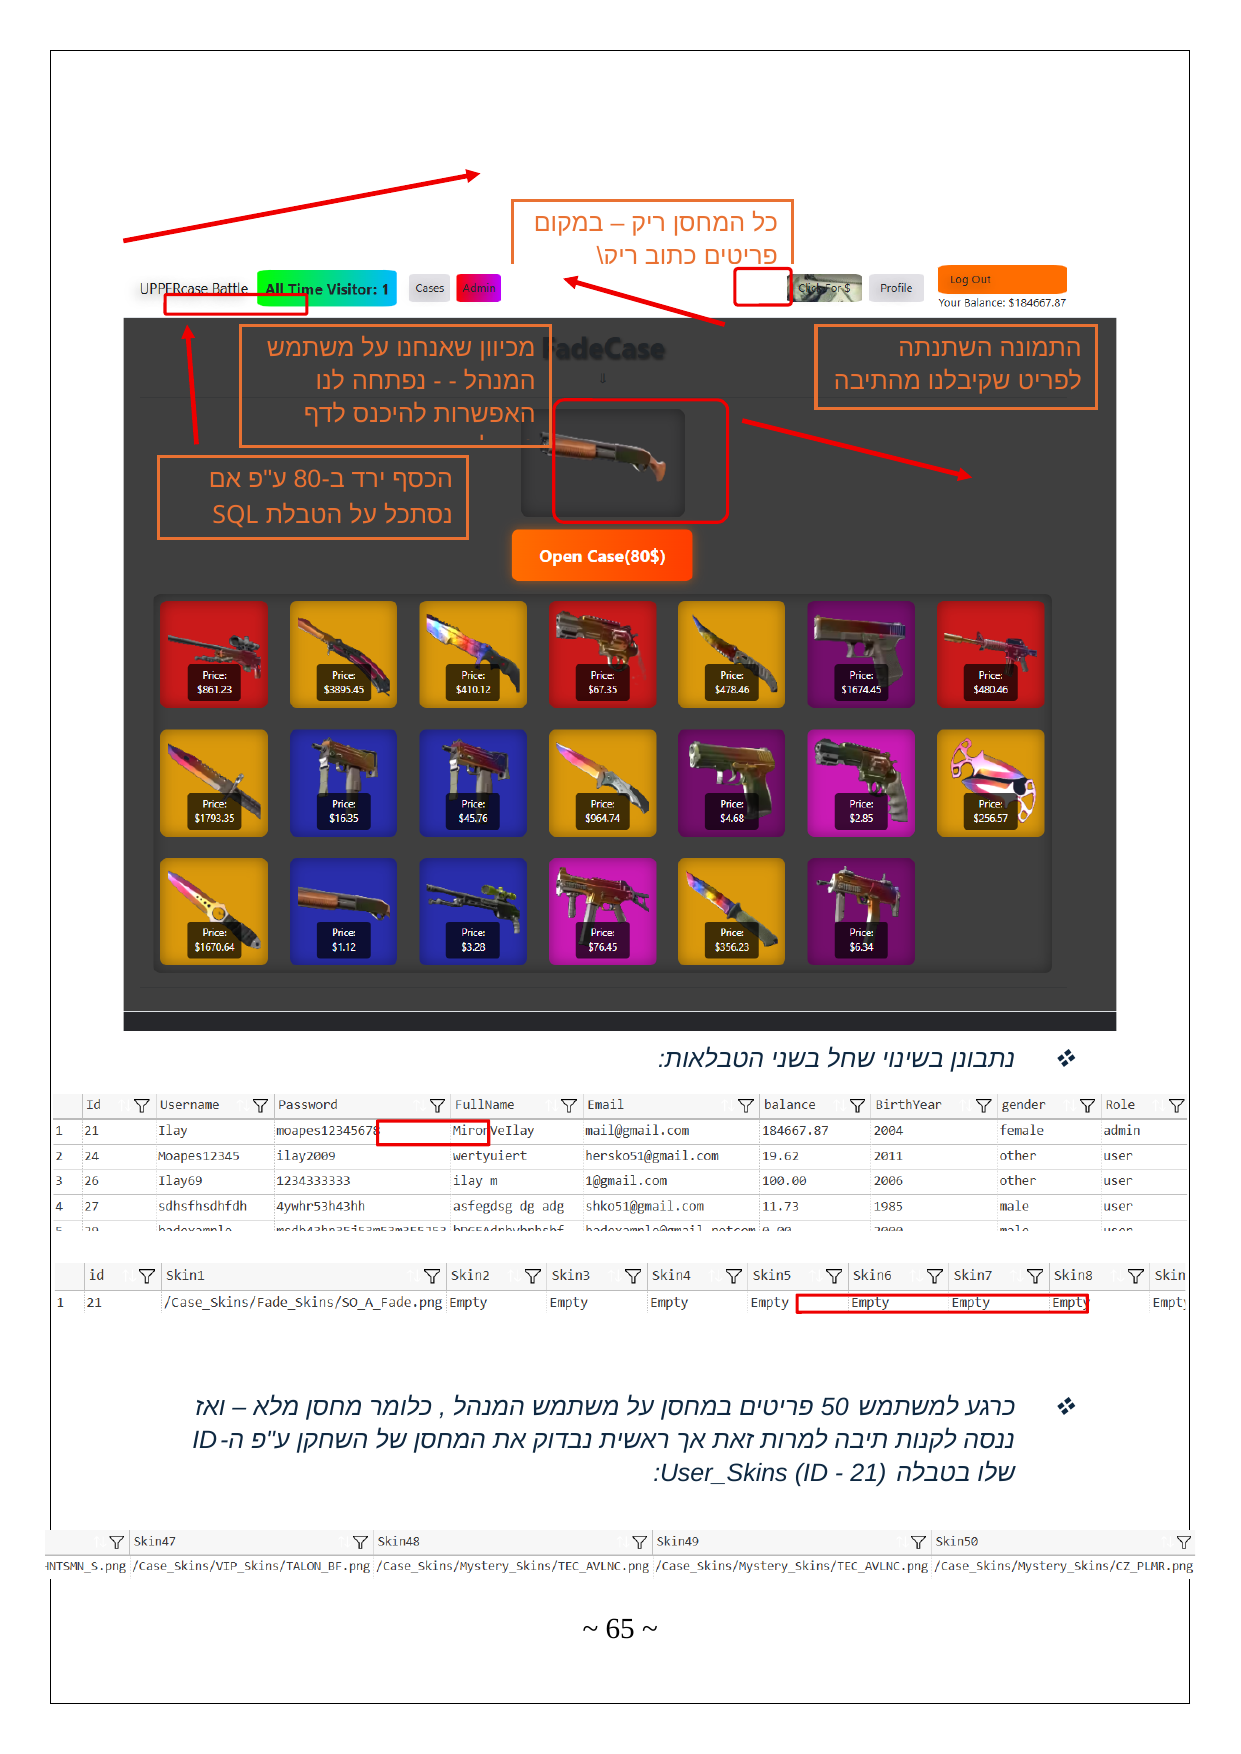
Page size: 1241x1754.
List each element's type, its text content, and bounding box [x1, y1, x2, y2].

picture [54, 1263, 1186, 1313]
picture [123, 264, 1117, 1031]
list כרגע למשתמש 50 פריטים במחסן על משתמש המנהל , כלומר מחסן מלא – ואז ננסה לקנות תיבה למרות זאת אך ראשית נבדוק את המחסן של השחקן ע"פ ה-ID שלו בטבלה User_Skins (ID - 21): [187, 1392, 1053, 1487]
list נתבונן בשינוי שחל בשני הטבלאות: [187, 1044, 1053, 1073]
picture [799, 1297, 1085, 1310]
picture [53, 1094, 1188, 1231]
picture [45, 1530, 1196, 1579]
